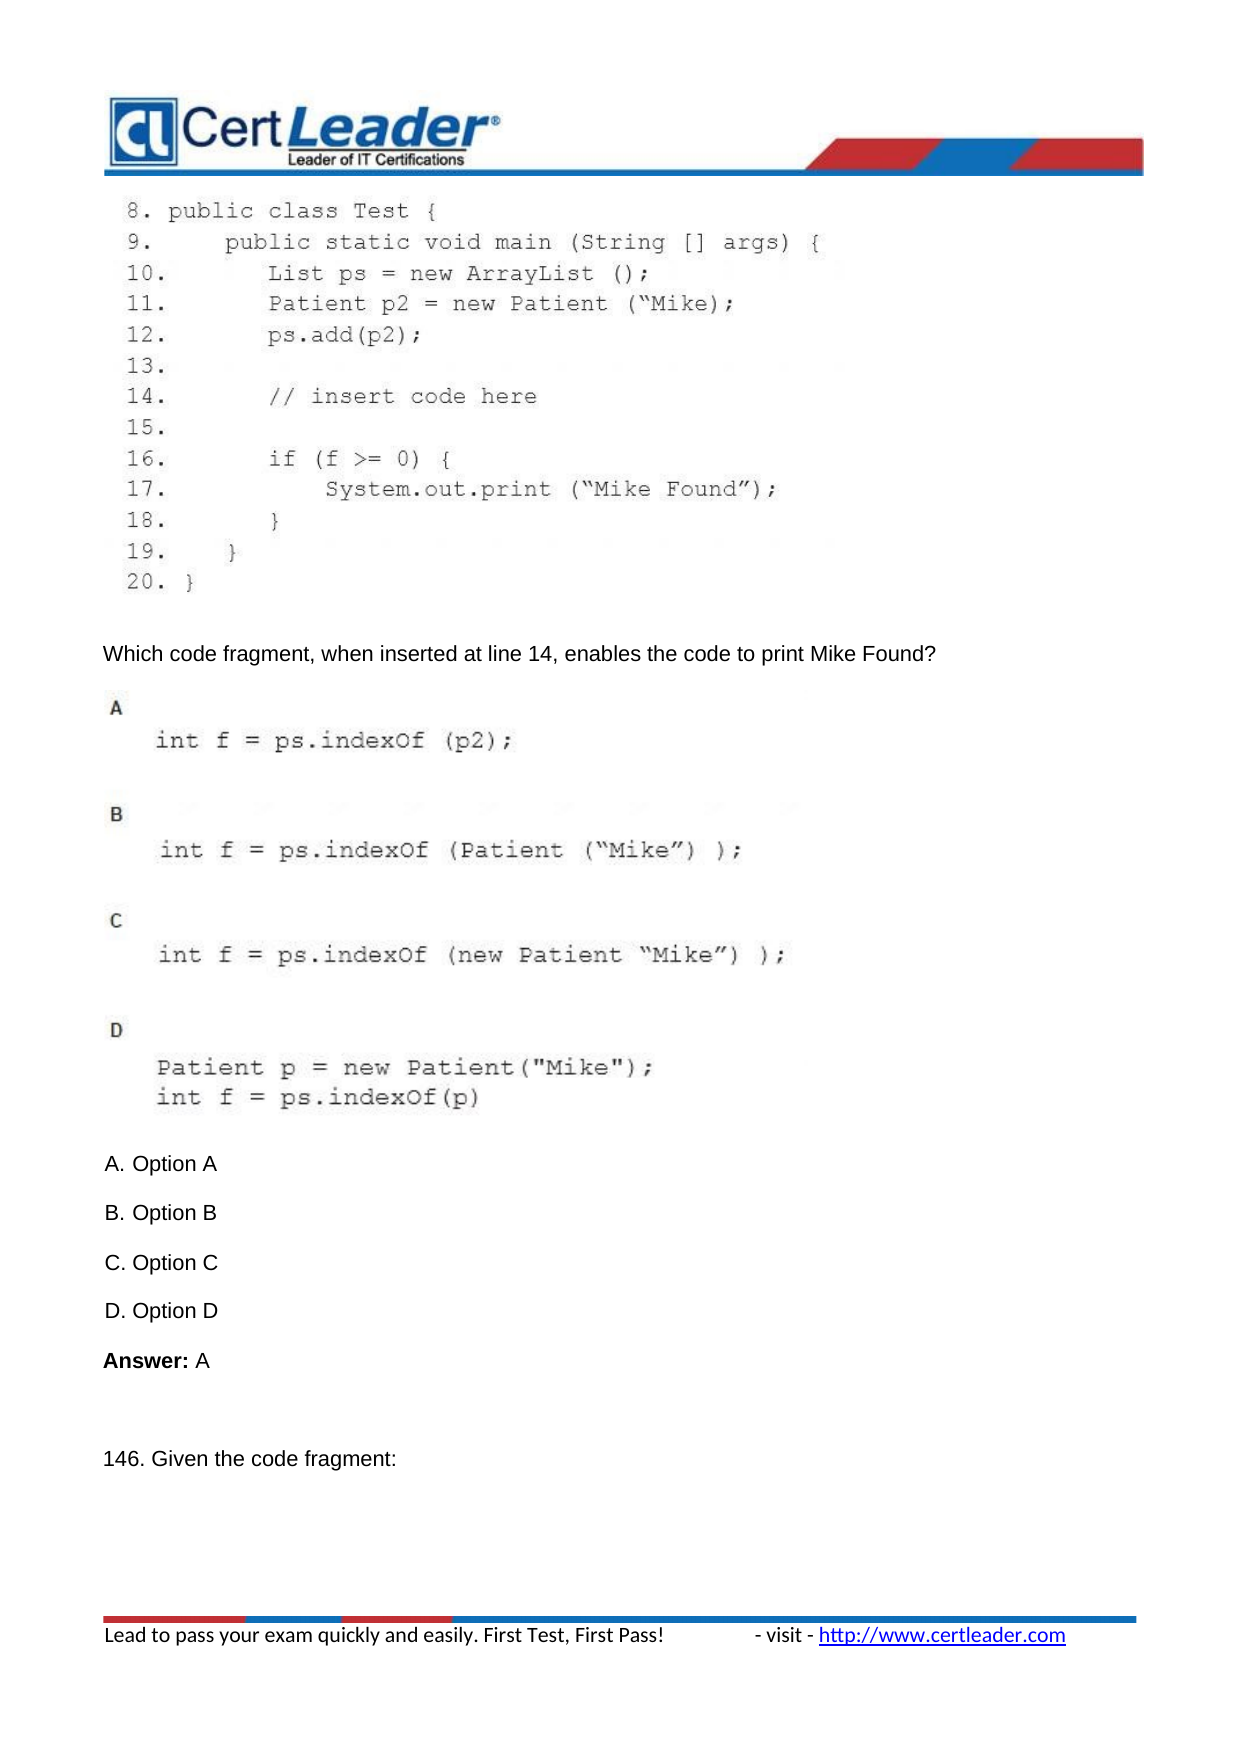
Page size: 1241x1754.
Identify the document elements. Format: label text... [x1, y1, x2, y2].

list Option B [104, 1200, 1136, 1226]
text 146. Given the code fragment: [103, 1446, 398, 1471]
list Option D [104, 1298, 1136, 1324]
text Answer: A [103, 1347, 398, 1373]
picture [104, 178, 850, 621]
list Option A [104, 1151, 1136, 1176]
list Option C [104, 1249, 1136, 1274]
text Which code fragment, when inserted at line 14, enables the code to print Mike Found? [103, 641, 1136, 667]
picture [104, 90, 1144, 176]
picture [103, 1616, 1137, 1623]
picture [104, 690, 808, 1128]
